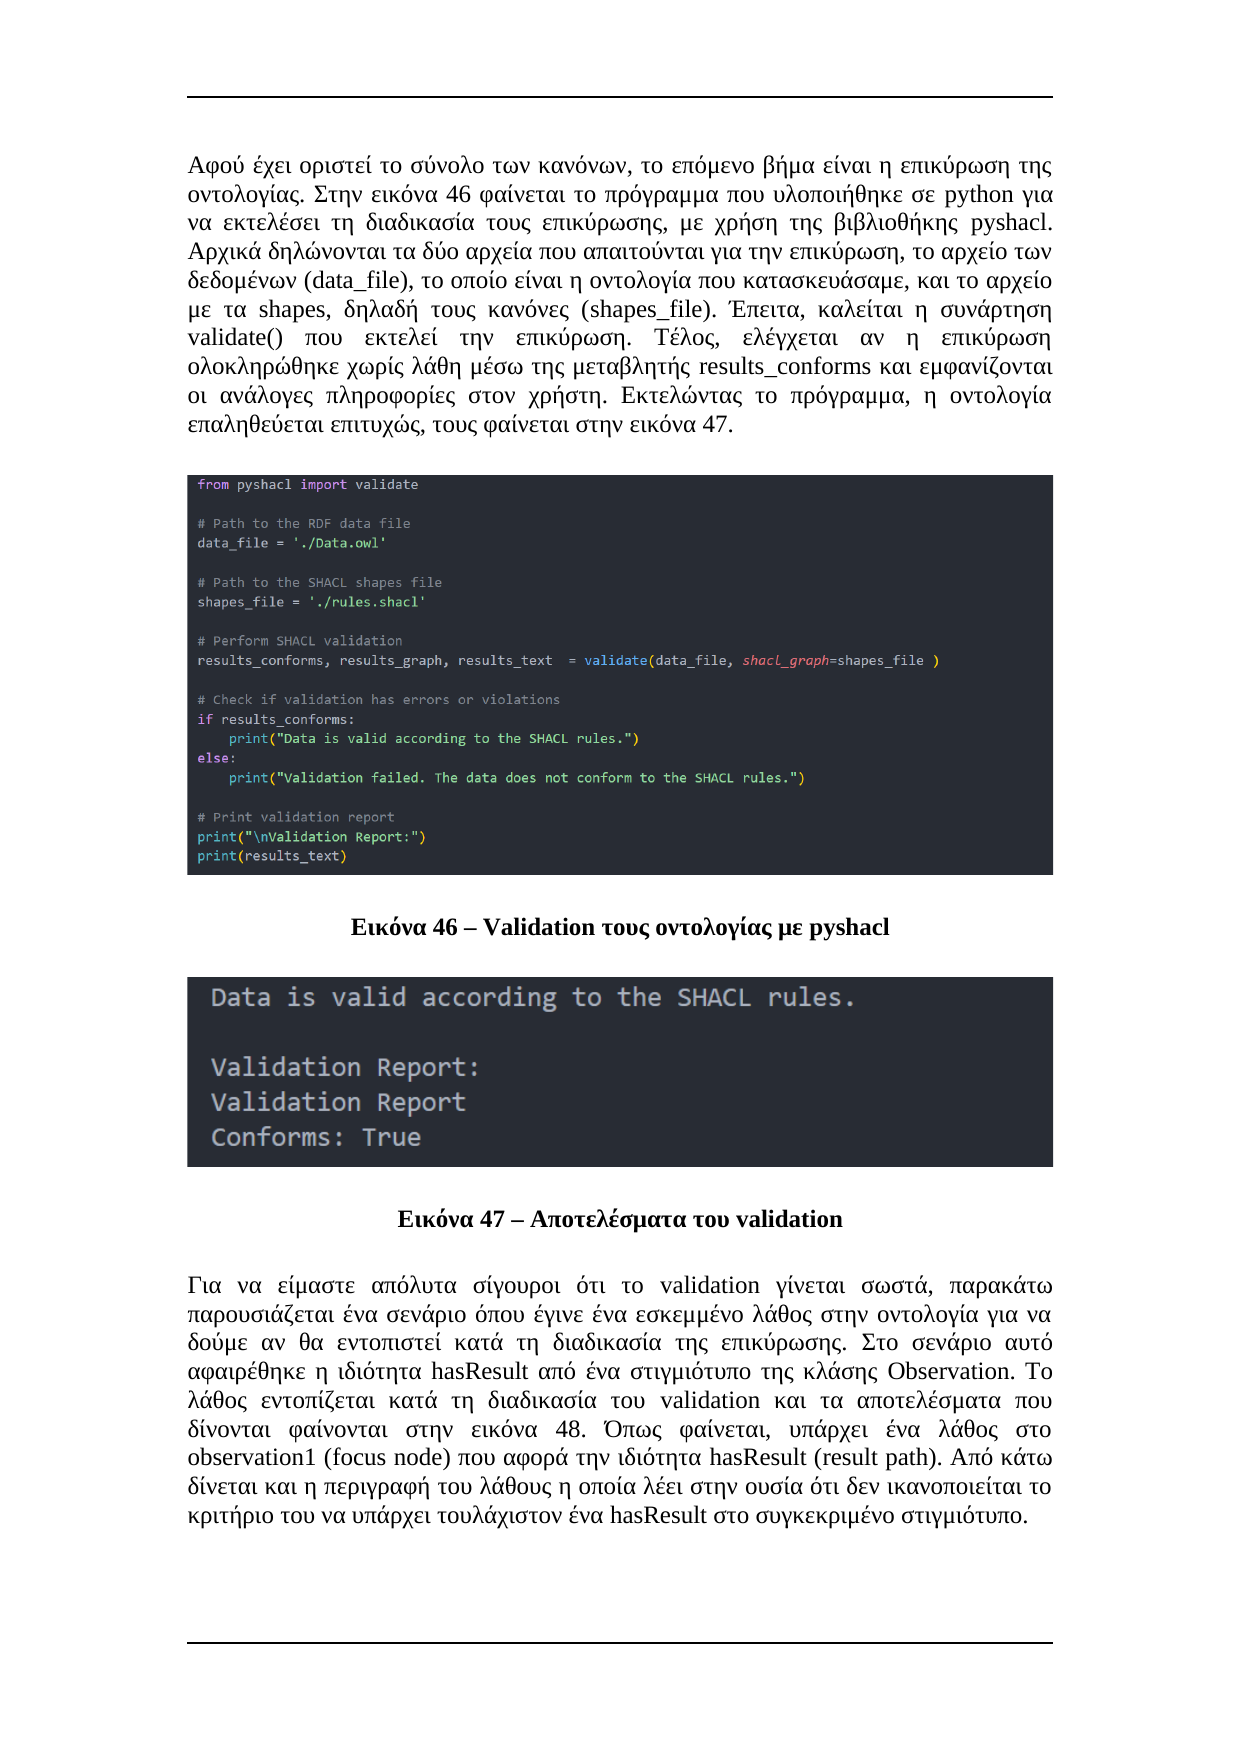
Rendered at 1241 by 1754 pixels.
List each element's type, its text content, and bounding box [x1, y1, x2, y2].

text Για να είμαστε απόλυτα σίγουροι ότι το validation γίνεται σωστά, παρακάτω παρουσιάζεται ένα σενάριο όπου έγινε ένα εσκεμμένο λάθος στην οντολογία για να δούμε αν θα εντοπιστεί κατά τη διαδικασία της επικύρωσης. Στο σενάριο αυτό αφαιρέθηκε η ιδιότητα hasResult από ένα στιγμιότυπο της κλάσης Observation. Το λάθος εντοπίζεται κατά τη διαδικασία του validation και τα αποτελέσματα που δίνονται φαίνονται στην εικόνα 48. Όπως φαίνεται, υπάρχει ένα λάθος στο observation1 (focus node) που αφορά την ιδιότητα hasResult (result path). Από κάτω δίνεται και η περιγραφή του λάθους η οποία λέει στην ουσία ότι δεν ικανοποιείται το κριτήριο του να υπάρχει τουλάχιστον ένα hasResult στο συγκεκριμένο στιγμιότυπο. [187, 1270, 1053, 1529]
text Εικόνα 47 – Αποτελέσματα του validation [187, 1204, 1053, 1232]
text Αφού έχει οριστεί το σύνολο των κανόνων, το επόμενο βήμα είναι η επικύρωση της οντολογίας. Στην εικόνα 46 φαίνεται το πρόγραμμα που υλοποιήθηκε σε python για να εκτελέσει τη διαδικασία τους επικύρωσης, με χρήση της βιβλιοθήκης pyshacl. Αρχικά δηλώνονται τα δύο αρχεία που απαιτούνται για την επικύρωση, το αρχείο των δεδομένων (data_file), το οποίο είναι η οντολογία που κατασκευάσαμε, και το αρχείο με τα shapes, δηλαδή τους κανόνες (shapes_file). Έπειτα, καλείται η συνάρτηση validate() που εκτελεί την επικύρωση. Τέλος, ελέγχεται αν η επικύρωση ολοκληρώθηκε χωρίς λάθη μέσω της μεταβλητής results_conforms και εμφανίζονται οι ανάλογες πληροφορίες στον χρήστη. Εκτελώντας το πρόγραμμα, η οντολογία επαληθεύεται επιτυχώς, τους φαίνεται στην εικόνα 47. [187, 150, 1053, 437]
picture [187, 475, 1054, 875]
text Εικόνα 46 – Validation τους οντολογίας με pyshacl [187, 912, 1053, 940]
picture [187, 977, 1054, 1167]
